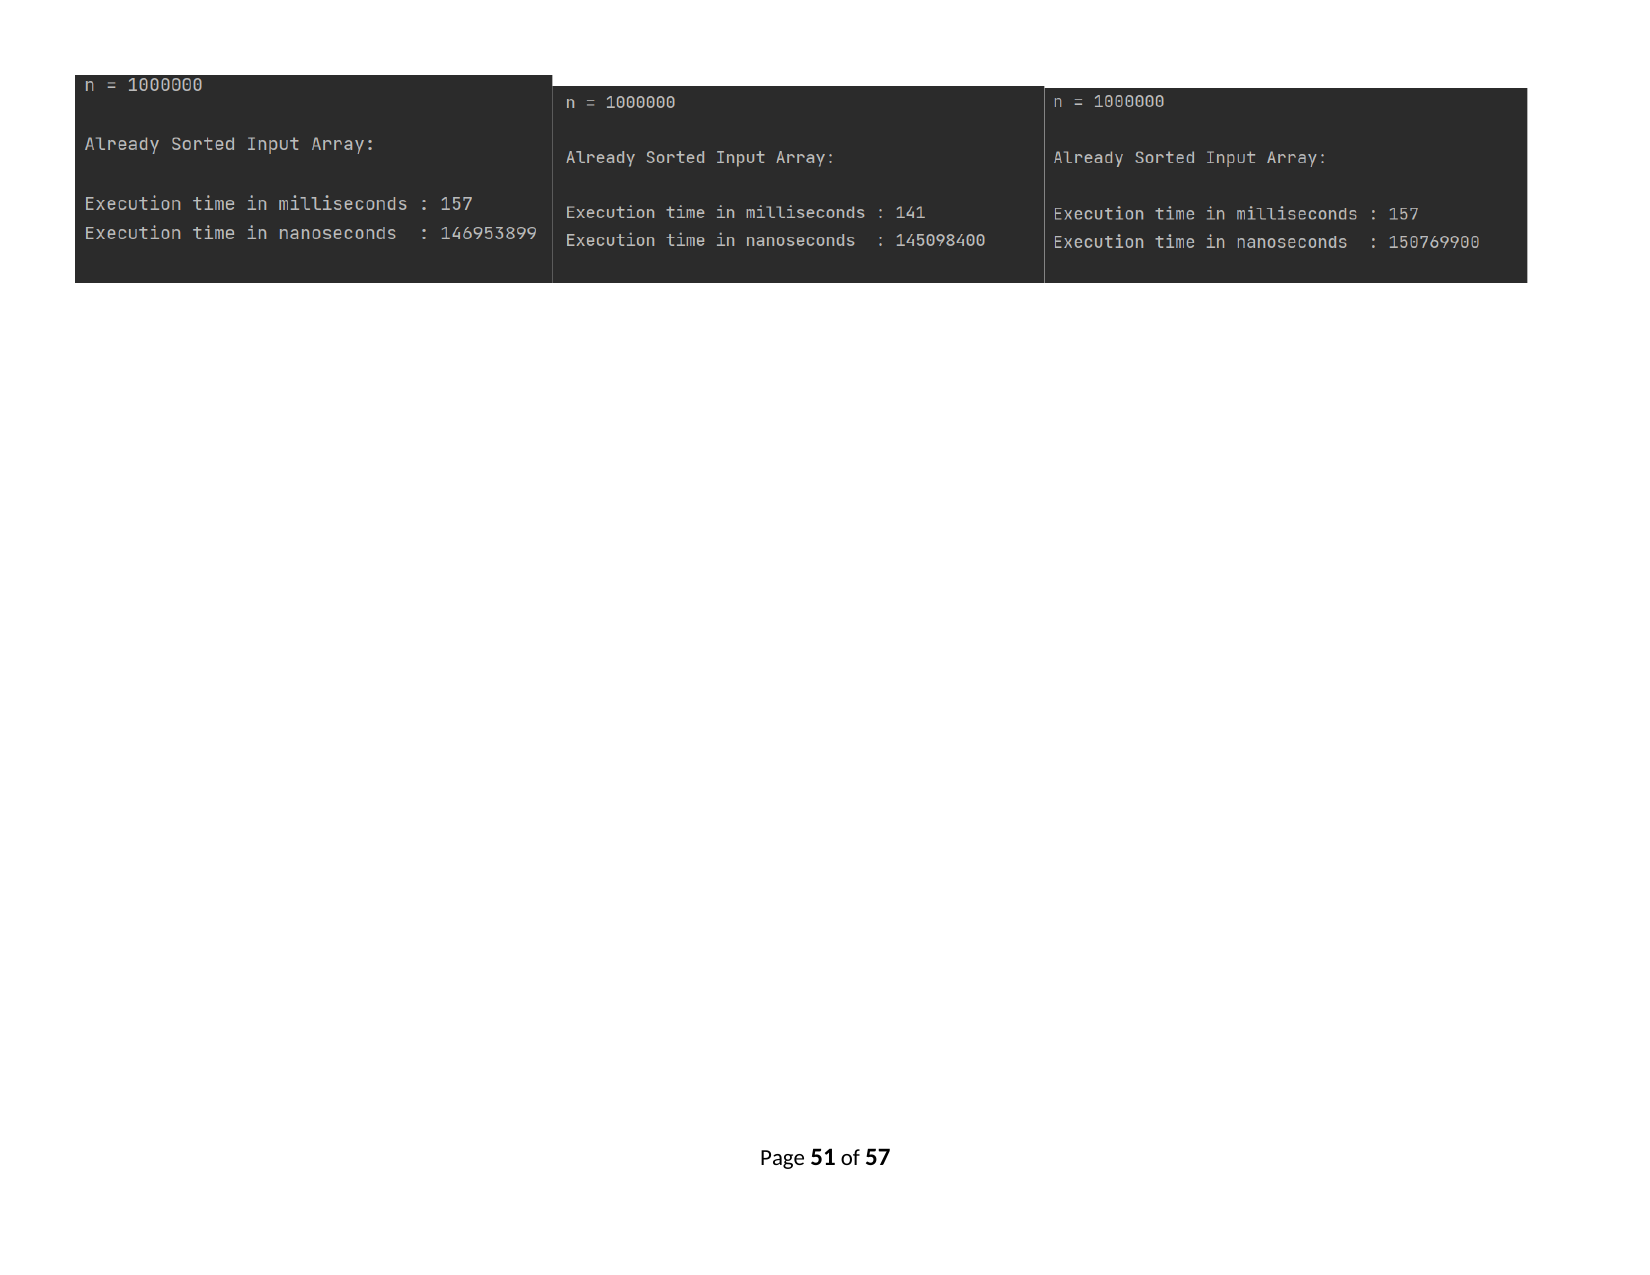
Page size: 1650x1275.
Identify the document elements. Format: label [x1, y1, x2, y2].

picture [75, 75, 1528, 283]
